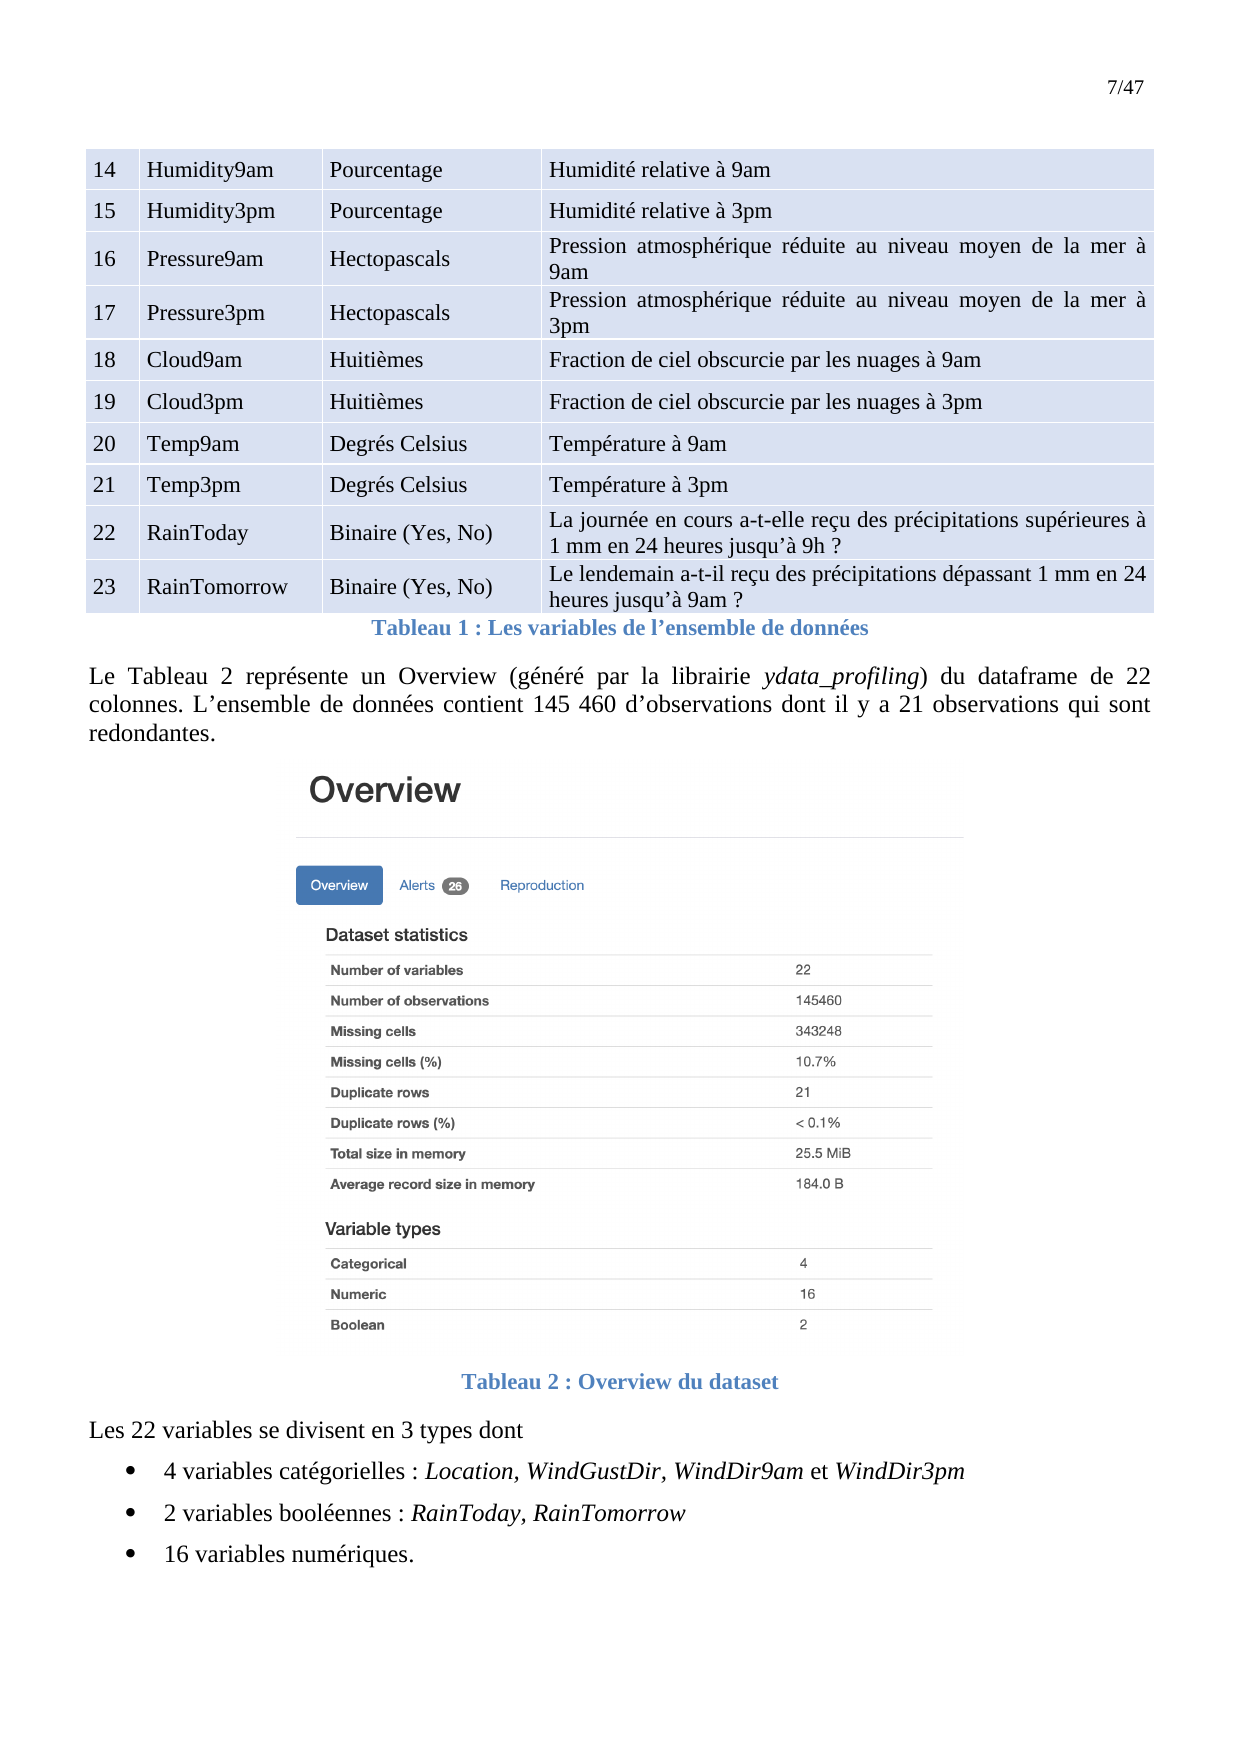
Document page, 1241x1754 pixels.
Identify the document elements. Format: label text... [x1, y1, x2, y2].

table_cell 20 [86, 423, 139, 463]
table_cell 14 [86, 149, 139, 189]
table_cell Degrés Celsius [323, 465, 541, 505]
table_cell Binaire (Yes, No) [323, 560, 541, 613]
table_cell 16 [86, 232, 139, 285]
table_cell Hectopascals [323, 286, 541, 338]
list 4 variables catégorielles : Location, WindGustDir, WindDir9am et WindDir3pm [126, 1456, 1152, 1485]
list 2 variables booléennes : RainToday, RainTomorrow [126, 1498, 1152, 1526]
table_cell RainToday [140, 506, 322, 559]
table_cell Binaire (Yes, No) [323, 506, 541, 559]
table_cell Fraction de ciel obscurcie par les nuages à 9am [542, 340, 1154, 380]
table_cell Pourcentage [323, 190, 541, 231]
table_cell 17 [86, 286, 139, 338]
list 16 variables numériques. [126, 1539, 1152, 1568]
table_cell 19 [86, 381, 139, 422]
table_cell Humidité relative à 3pm [542, 190, 1154, 231]
table_cell Humidité relative à 9am [542, 149, 1154, 189]
table_cell Fraction de ciel obscurcie par les nuages à 3pm [542, 381, 1154, 422]
table_cell 15 [86, 190, 139, 231]
table_cell Le lendemain a-t-il reçu des précipitations dépassant 1 mm en 24 heures jusqu’à 9am ? [542, 560, 1154, 613]
table_cell Température à 9am [542, 423, 1154, 463]
table_cell La journée en cours a-t-elle reçu des précipitations supérieures à 1 mm en 24 heures jusqu’à 9h ? [542, 506, 1154, 559]
table_cell Pression atmosphérique réduite au niveau moyen de la mer à 3pm [542, 286, 1154, 338]
table_cell Température à 3pm [542, 465, 1154, 505]
table_cell RainTomorrow [140, 560, 322, 613]
table_cell Temp3pm [140, 465, 322, 505]
table_cell 23 [86, 560, 139, 613]
text Les 22 variables se divisent en 3 types dont [89, 1415, 1152, 1444]
table_cell 18 [86, 340, 139, 380]
table_cell Huitièmes [323, 340, 541, 380]
table_cell 22 [86, 506, 139, 559]
table_cell Pression atmosphérique réduite au niveau moyen de la mer à 9am [542, 232, 1154, 285]
text Le Tableau 2 représente un Overview (généré par la librairie ydata_profiling) du dataframe de 22 colonnes. L’ensemble de données contient 145 460 d’observations dont il y a 21 observations qui sont redondantes. [89, 661, 1152, 747]
table_cell Humidity3pm [140, 190, 322, 231]
table_cell Pressure3pm [140, 286, 322, 338]
table_cell Hectopascals [323, 232, 541, 285]
table_cell 21 [86, 465, 139, 505]
table_cell Cloud3pm [140, 381, 322, 422]
picture [276, 759, 964, 1356]
table_cell Huitièmes [323, 381, 541, 422]
table_cell Temp9am [140, 423, 322, 463]
table_cell Humidity9am [140, 149, 322, 189]
table_cell Degrés Celsius [323, 423, 541, 463]
table_cell Pourcentage [323, 149, 541, 189]
table_cell Pressure9am [140, 232, 322, 285]
table_cell Cloud9am [140, 340, 322, 380]
